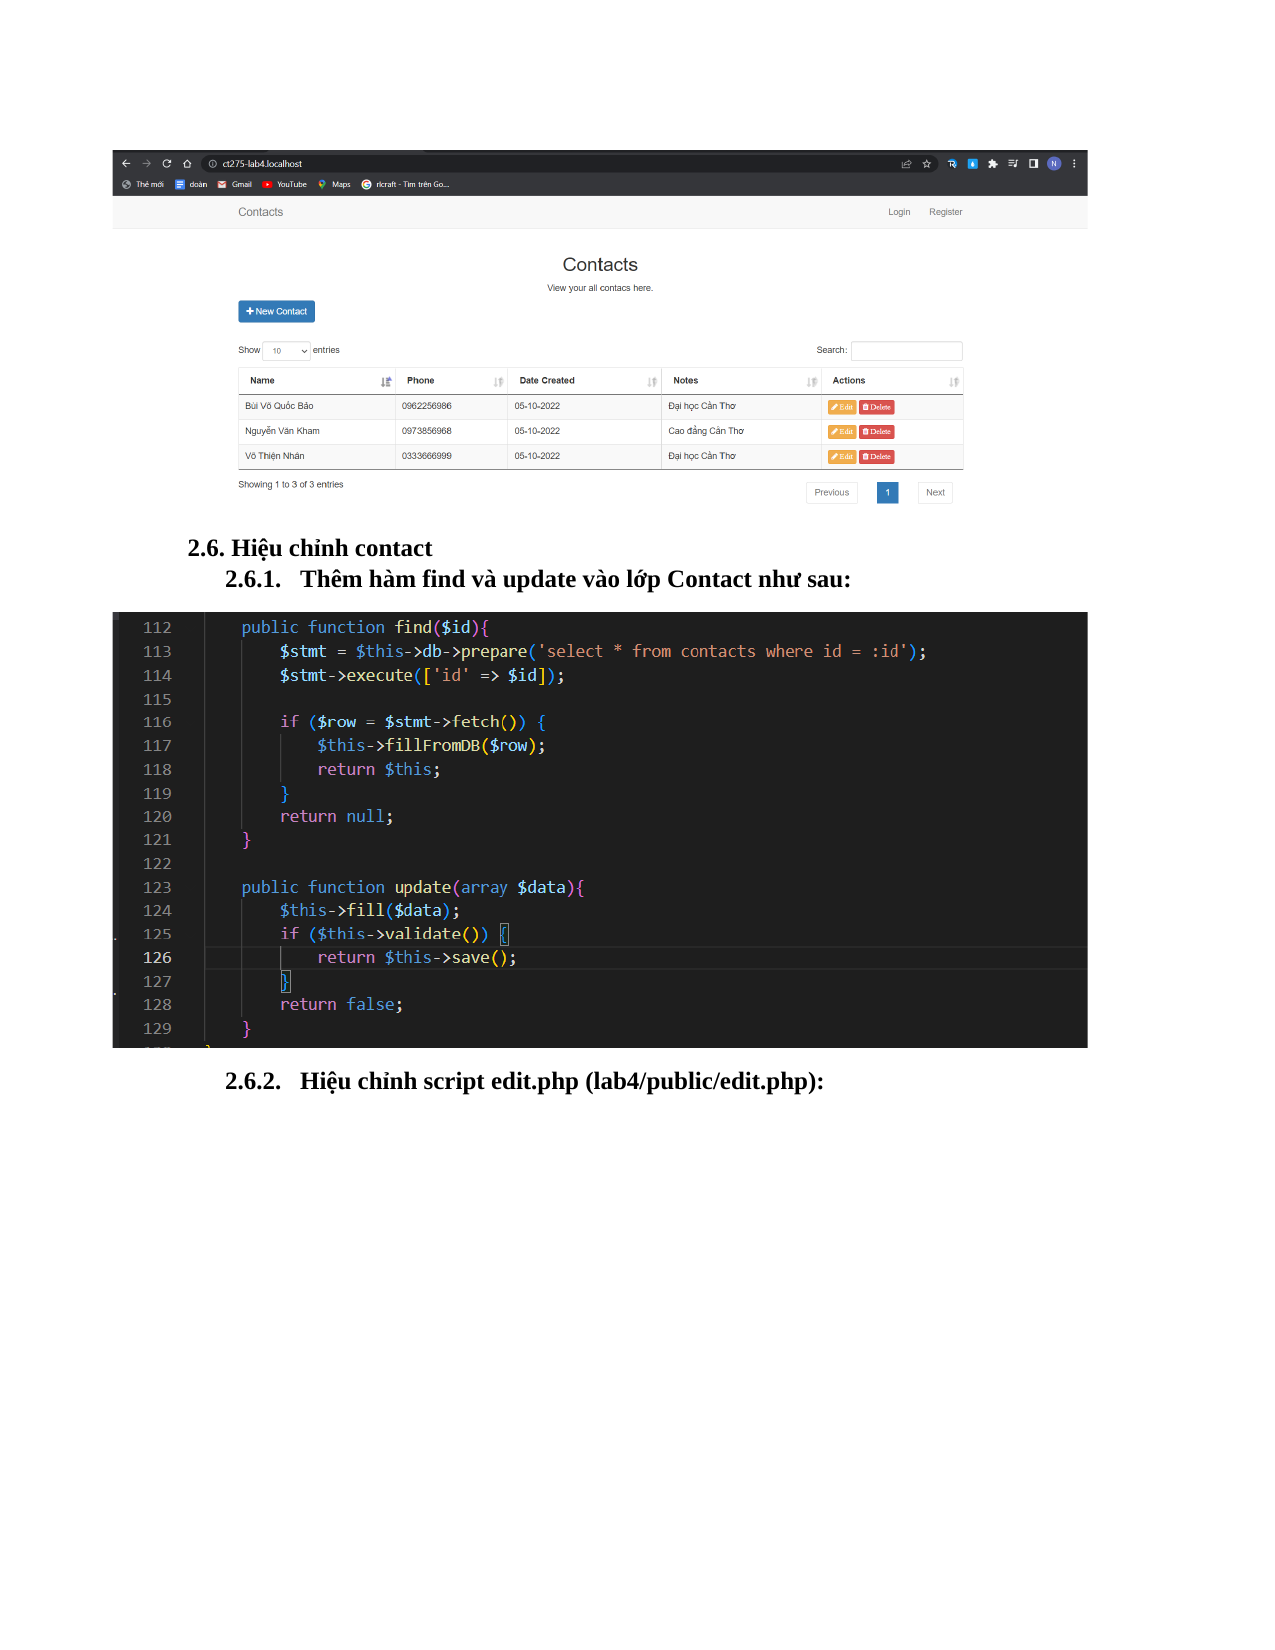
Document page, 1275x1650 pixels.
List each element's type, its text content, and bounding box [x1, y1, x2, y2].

list Thêm hàm find và update vào lớp Contact như sau: [225, 564, 1162, 593]
list Hiệu chỉnh contact [187, 533, 1162, 562]
picture [112, 612, 1088, 1048]
picture [112, 150, 1088, 515]
list Hiệu chỉnh script edit.php (lab4/public/edit.php): [225, 1066, 1162, 1095]
